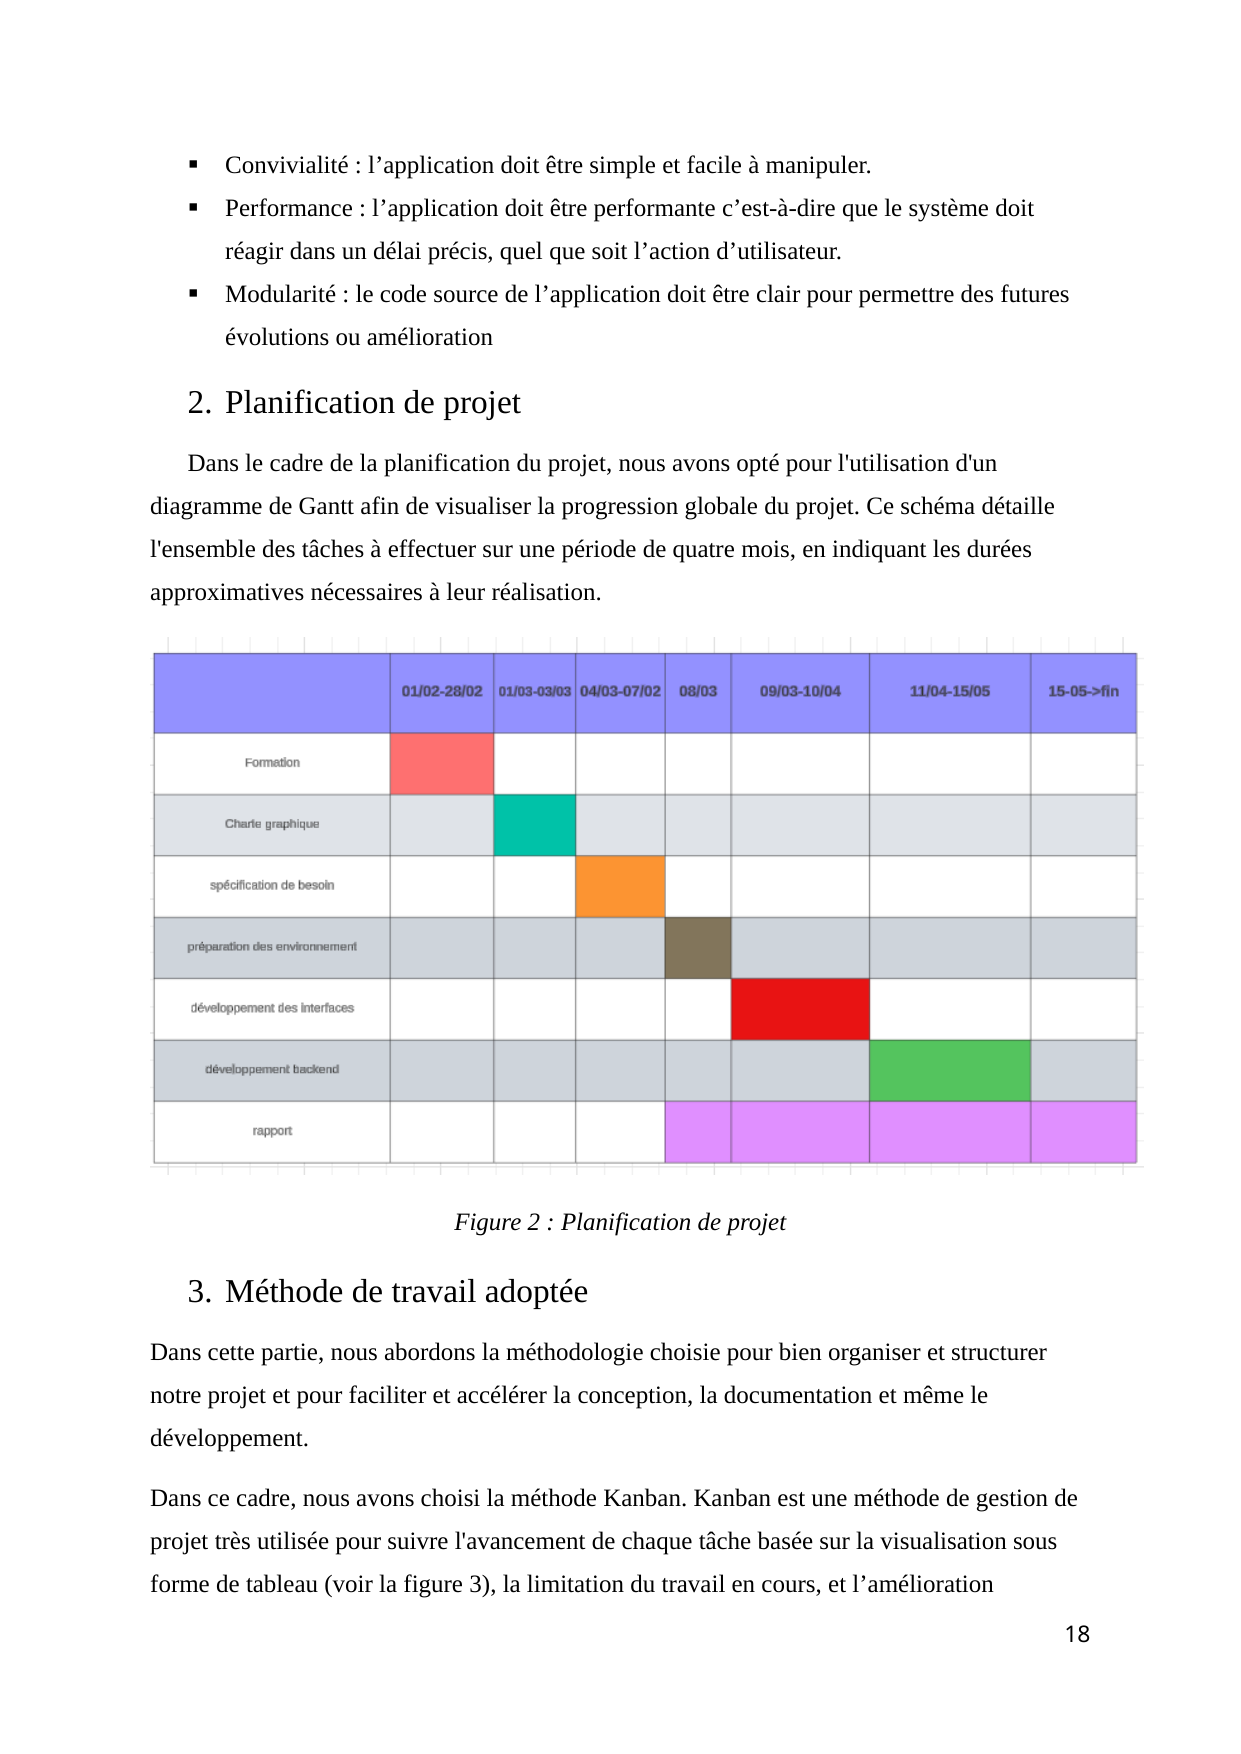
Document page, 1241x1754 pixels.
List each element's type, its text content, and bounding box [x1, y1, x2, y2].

picture [150, 637, 1144, 1175]
subtitle Méthode de travail adoptée [187, 1271, 1090, 1309]
list Modularité : le code source de l’application doit être clair pour permettre des futures évolutions ou amélioration [187, 279, 1090, 351]
text Dans le cadre de la planification du projet, nous avons opté pour l'utilisation d'un diagramme de Gantt afin de visualiser la progression globale du projet. Ce schéma détaille l'ensemble des tâches à effectuer sur une période de quatre mois, en indiquant les durées approximatives nécessaires à leur réalisation. [150, 448, 1090, 606]
subtitle Planification de projet [187, 382, 1090, 421]
text Figure 2 : Planification de projet [150, 1207, 1090, 1236]
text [150, 1483, 1090, 1598]
list Convivialité : l’application doit être simple et facile à manipuler. [187, 150, 1090, 179]
text Dans cette partie, nous abordons la méthodologie choisie pour bien organiser et structurer notre projet et pour faciliter et accélérer la conception, la documentation et même le développement. [150, 1337, 1090, 1452]
list Performance : l’application doit être performante c’est-à-dire que le système doit réagir dans un délai précis, quel que soit l’action d’utilisateur. [187, 193, 1090, 265]
